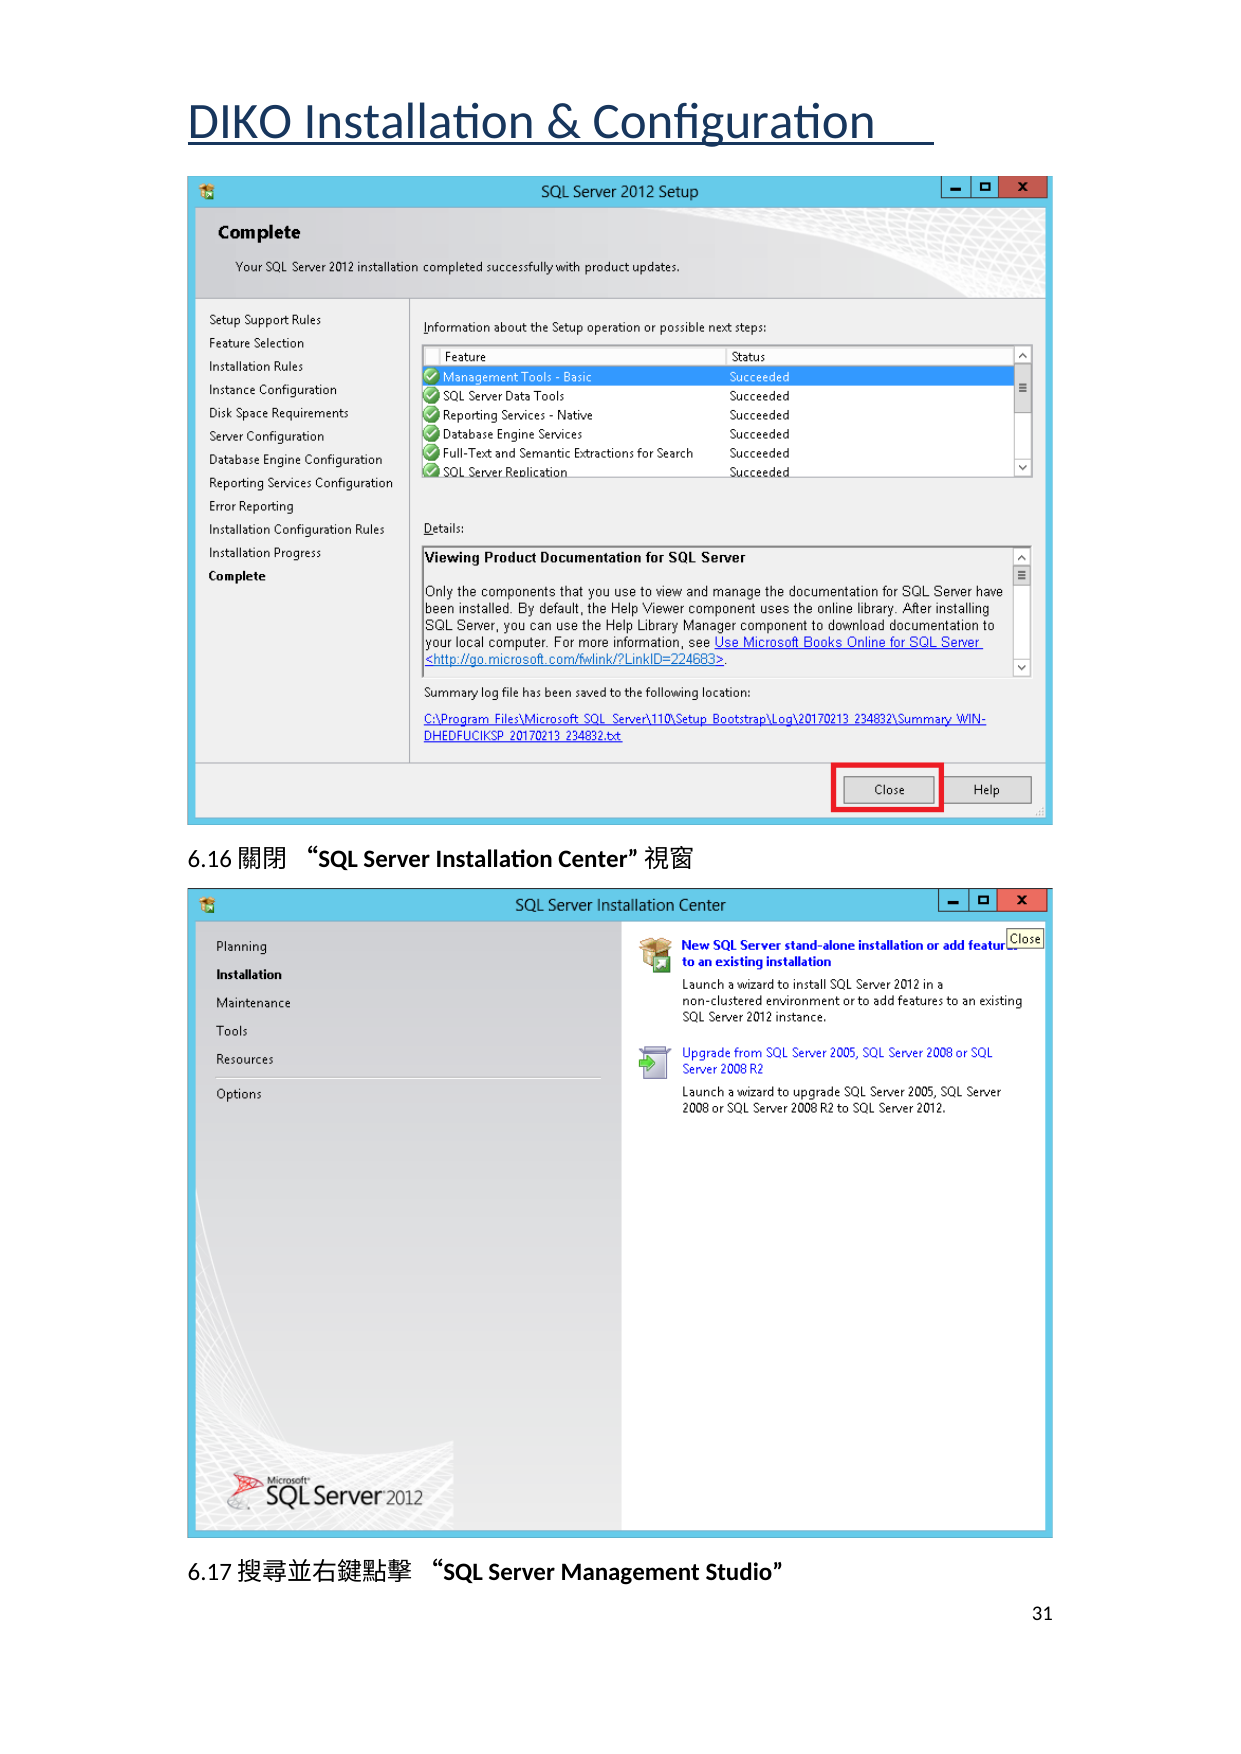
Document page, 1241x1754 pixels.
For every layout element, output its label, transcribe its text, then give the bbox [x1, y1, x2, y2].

text 6.16 關閉 “SQL Server Installation Center” 視窗 [187, 838, 1053, 875]
text 6.17 搜尋並右鍵點擊 “SQL Server Management Studio” [187, 1550, 1053, 1588]
